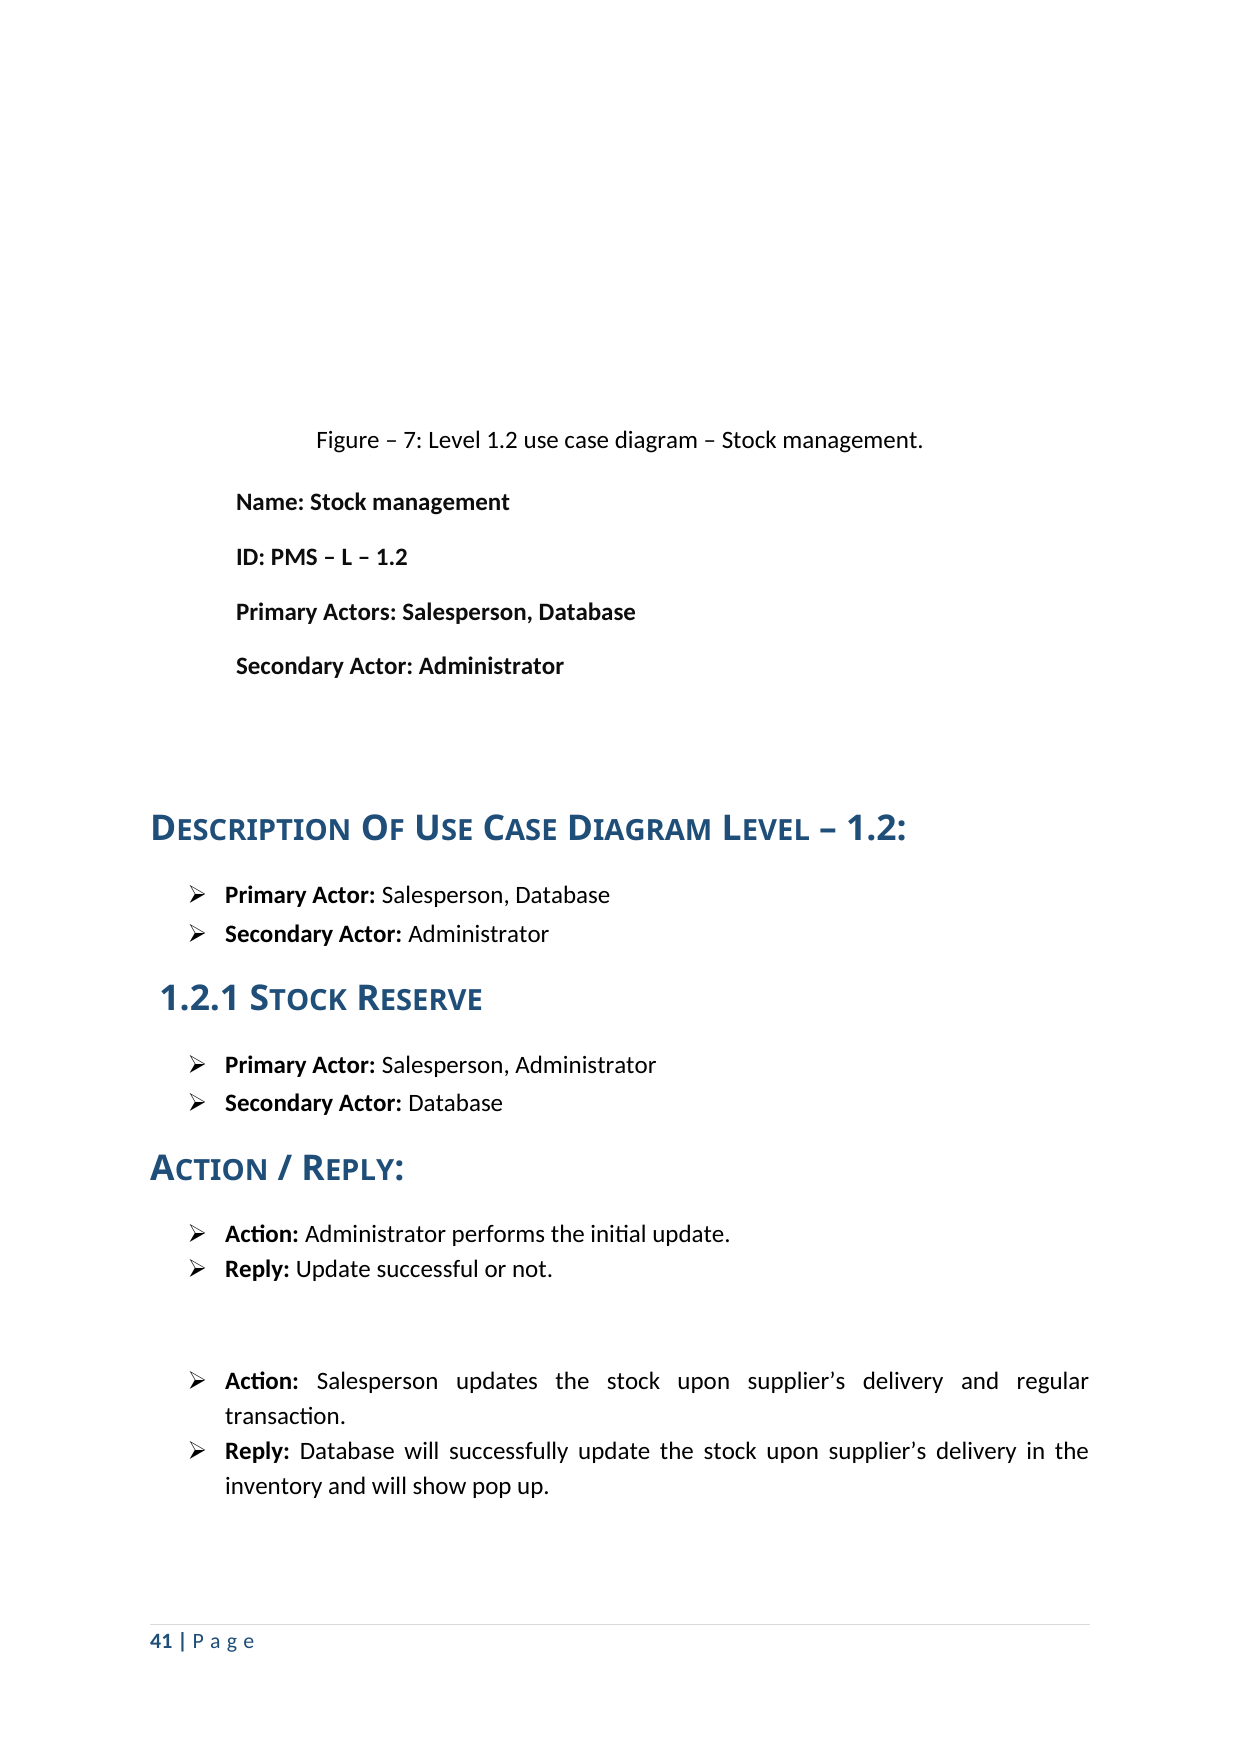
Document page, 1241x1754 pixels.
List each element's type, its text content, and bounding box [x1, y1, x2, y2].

list Secondary Actor: Database [187, 1087, 1090, 1118]
text Figure – 7: Level 1.2 use case diagram – Stock management. [150, 424, 1090, 454]
text ACTION / REPLY: [150, 1142, 1090, 1191]
list Reply: Database will successfully update the stock upon supplier’s delivery in the inventory and will show pop up. [187, 1435, 1090, 1501]
list Action: Salesperson updates the stock upon supplier’s delivery and regular transaction. [187, 1365, 1090, 1431]
list Reply: Update successful or not. [187, 1253, 1090, 1284]
text 1.2.1 STOCK RESERVE [150, 972, 1090, 1021]
text DESCRIPTION OF USE CASE DIAGRAM LEVEL – 1.2: [150, 803, 1090, 851]
list Action: Administrator performs the initial update. [187, 1218, 1090, 1249]
list Primary Actor: Salesperson, Database [187, 879, 1090, 910]
list Secondary Actor: Administrator [187, 918, 1090, 948]
list Primary Actor: Salesperson, Administrator [187, 1049, 1090, 1080]
